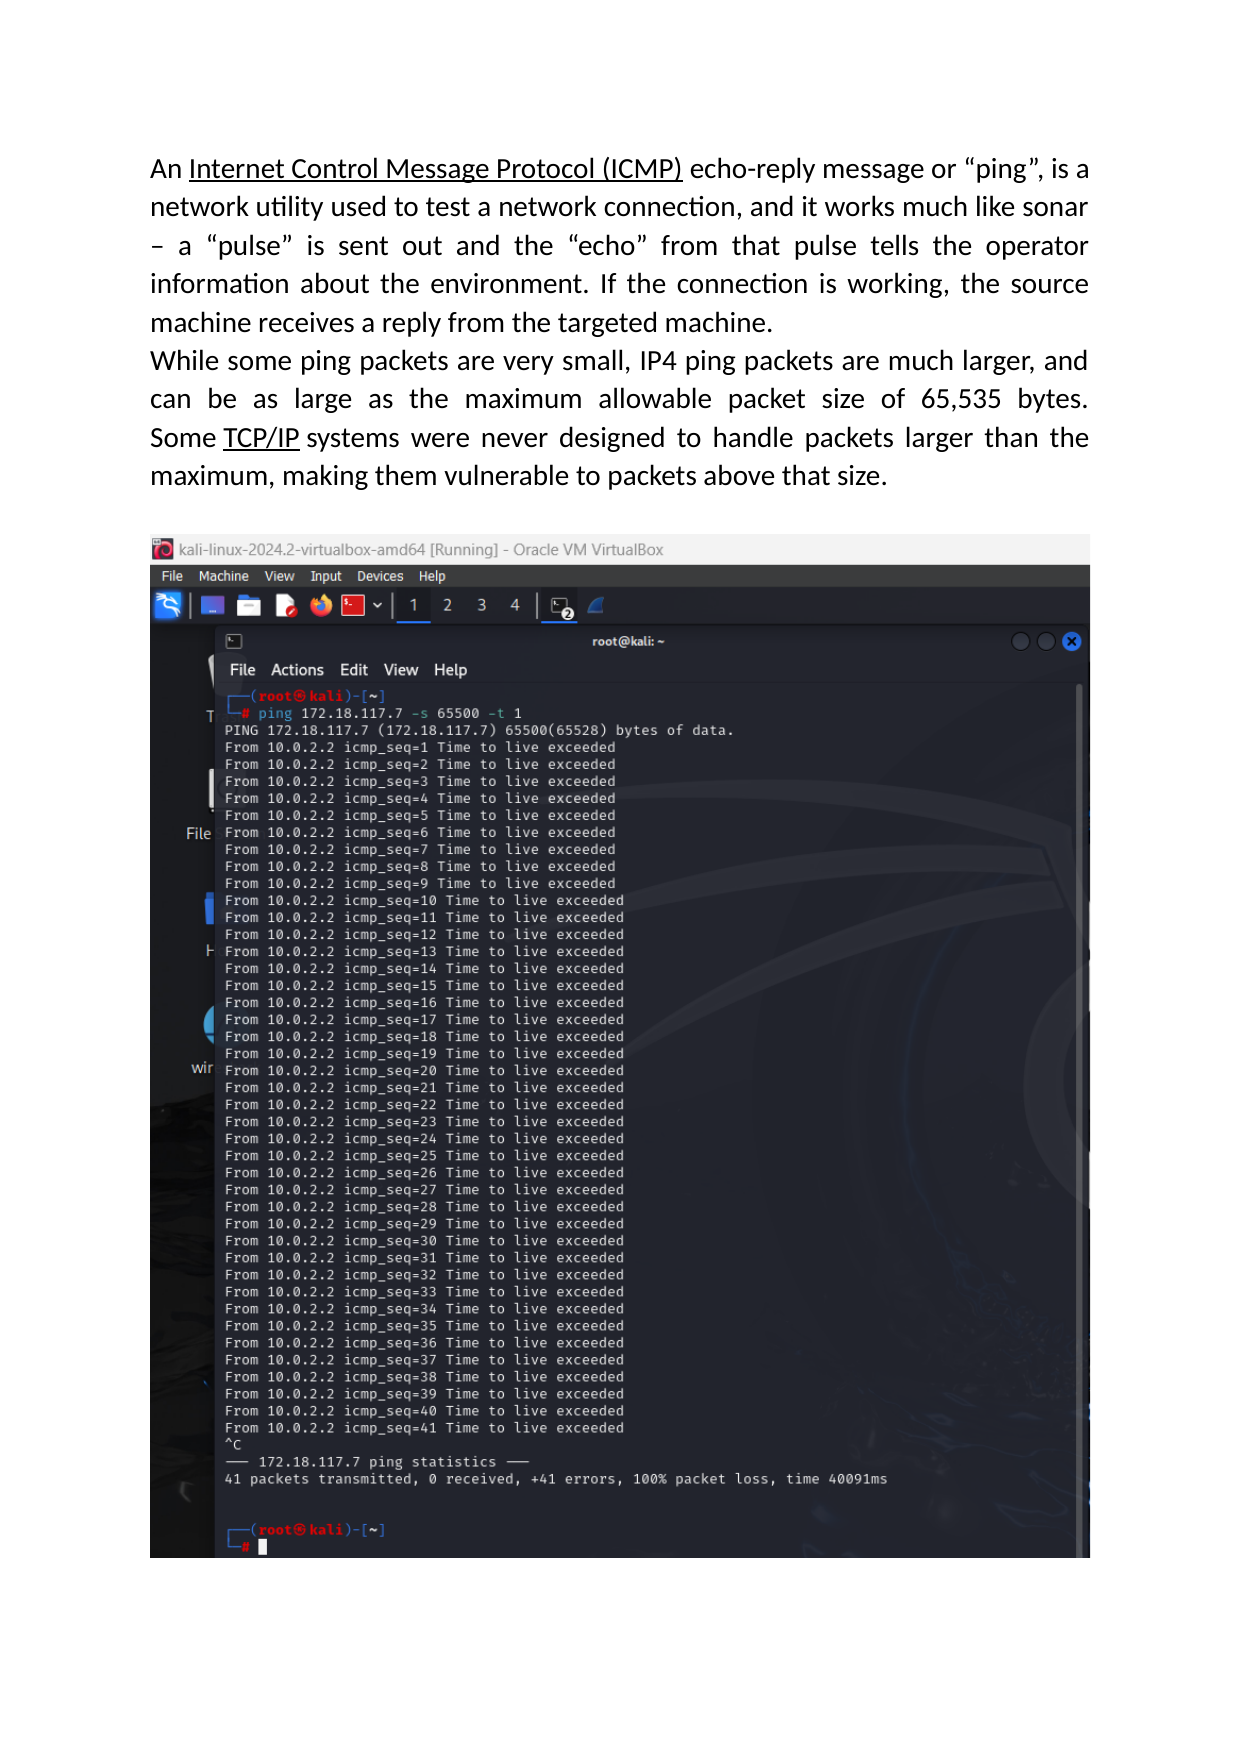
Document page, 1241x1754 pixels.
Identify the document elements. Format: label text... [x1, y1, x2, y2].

text While some ping packets are very small, IP4 ping packets are much larger, and can be as large as the maximum allowable packet size of 65,535 bytes. Some TCP/IP systems were never designed to handle packets larger than the maximum, making them vulnerable to packets above that size. [150, 342, 1090, 493]
text An Internet Control Message Protocol (ICMP) echo-reply message or “ping”, is a network utility used to test a network connection, and it works much like sonar – a “pulse” is sent out and the “echo” from that pulse tells the operator information about the environment. If the connection is working, the source machine receives a reply from the targeted machine. [150, 150, 1090, 339]
picture [150, 534, 1091, 1558]
